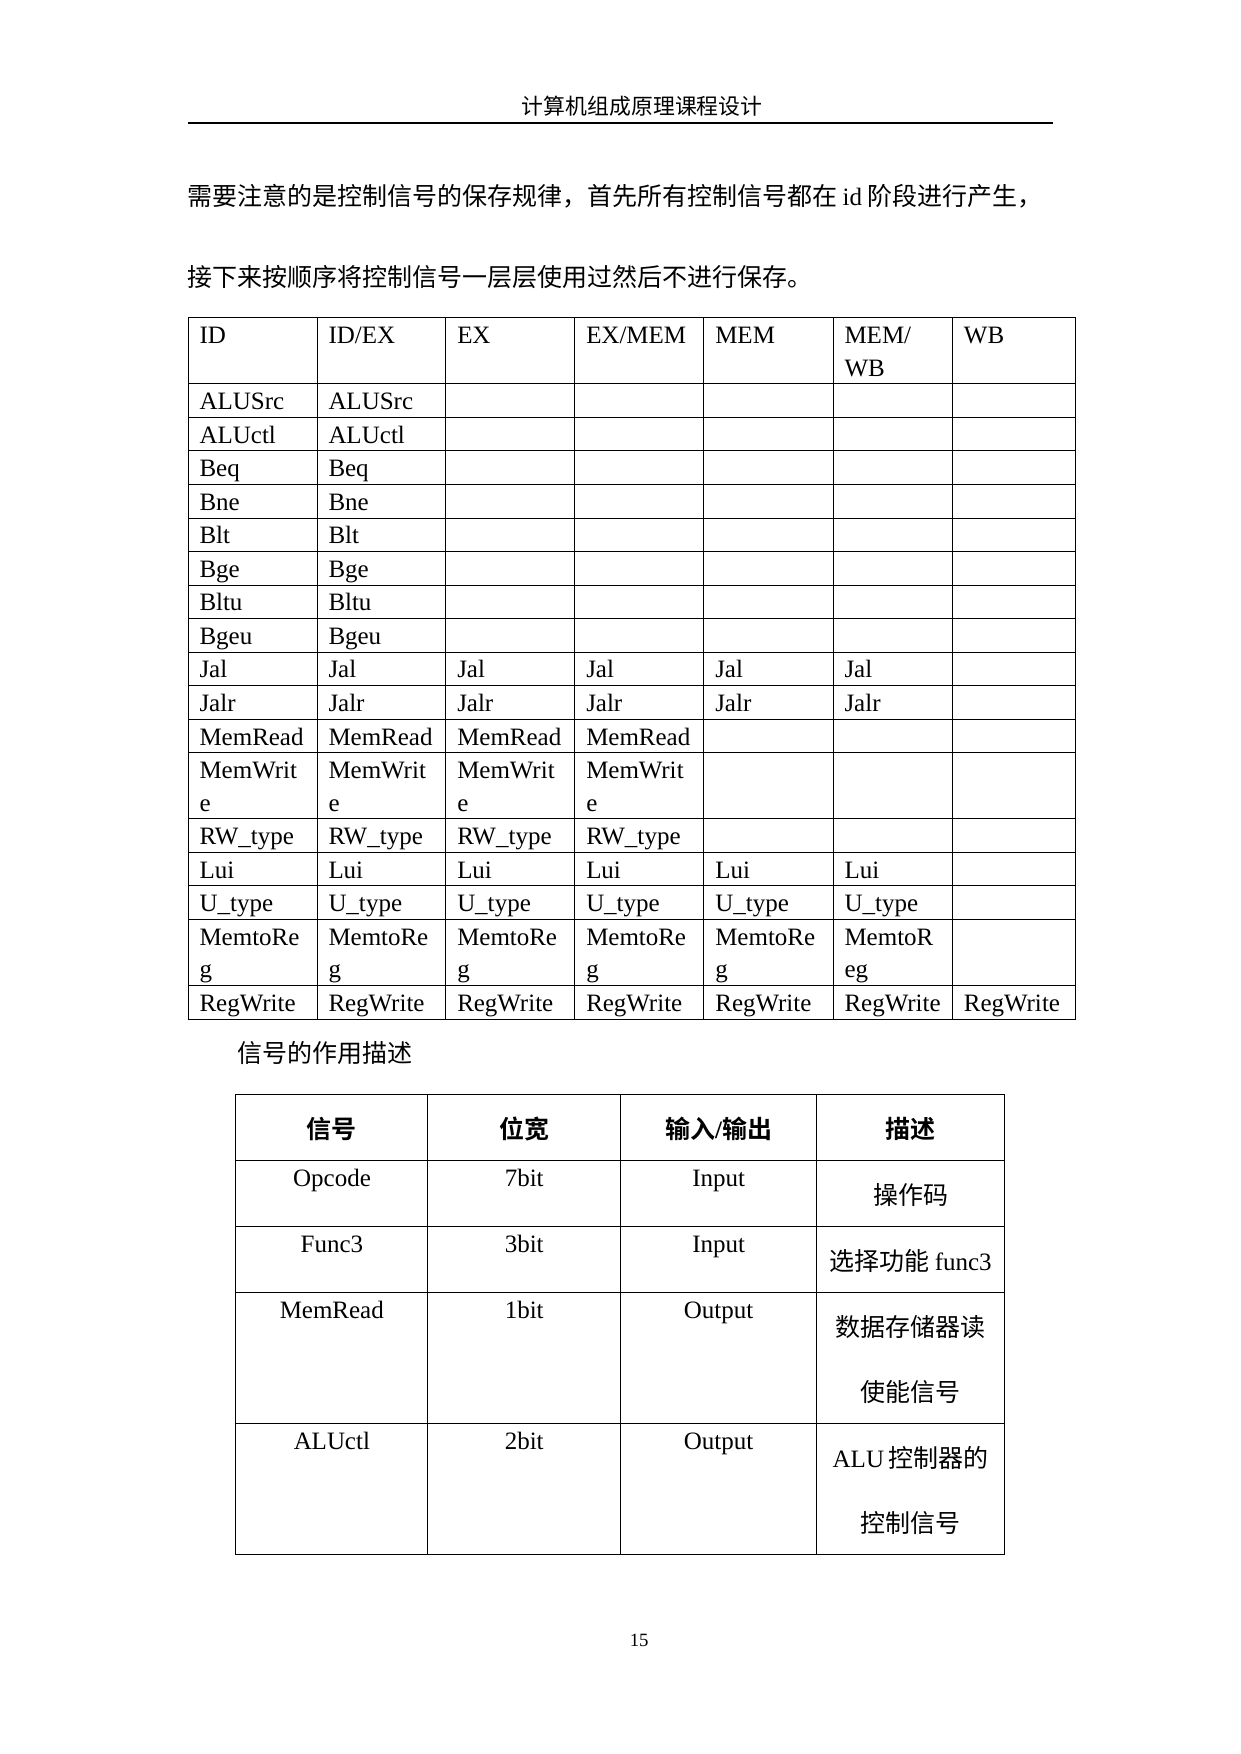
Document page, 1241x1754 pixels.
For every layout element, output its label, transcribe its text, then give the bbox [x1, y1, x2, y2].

table_cell Jalr [834, 686, 952, 719]
table_cell MemtoReg [318, 920, 445, 985]
table_cell [834, 384, 952, 417]
table_cell ALUSrc [189, 384, 317, 417]
table_cell [953, 384, 1075, 417]
table_cell MemWrite [318, 753, 445, 818]
table_cell [834, 619, 952, 652]
table_cell [575, 519, 703, 551]
table_cell Bge [318, 552, 445, 584]
table_cell MemtoReg [834, 920, 952, 985]
table_cell [953, 619, 1075, 652]
table_cell Bgeu [189, 619, 317, 652]
table_cell [953, 886, 1075, 919]
table_cell U_type [834, 886, 952, 919]
table_cell Jal [446, 653, 574, 685]
table_cell Jal [704, 653, 833, 685]
table_cell [834, 519, 952, 551]
table_cell 7bit [428, 1161, 620, 1226]
table_cell Output [621, 1424, 816, 1554]
table_cell [575, 619, 703, 652]
table_cell [575, 384, 703, 417]
table_cell Bne [189, 485, 317, 517]
table_cell ALUctl [189, 418, 317, 450]
table_cell ALUctl [318, 418, 445, 450]
table_cell Lui [704, 853, 833, 885]
table_cell Lui [446, 853, 574, 885]
table_cell U_type [318, 886, 445, 919]
table_cell [953, 753, 1075, 818]
table_cell MemWrite [189, 753, 317, 818]
table_header MEM/WB [834, 318, 952, 383]
table_cell MemWrite [446, 753, 574, 818]
table_cell [953, 853, 1075, 885]
table_cell 1bit [428, 1293, 620, 1423]
table_cell Bgeu [318, 619, 445, 652]
table_cell Jalr [704, 686, 833, 719]
table_cell [953, 586, 1075, 618]
table_cell [834, 485, 952, 517]
table_cell U_type [575, 886, 703, 919]
table_cell Output [621, 1293, 816, 1423]
table_cell [704, 819, 833, 852]
table_cell [704, 418, 833, 450]
table_cell Blt [189, 519, 317, 551]
table_cell [704, 552, 833, 584]
table_cell [446, 519, 574, 551]
table_header ID/EX [318, 318, 445, 383]
table_cell MemtoReg [446, 920, 574, 985]
table_cell U_type [446, 886, 574, 919]
table_cell MemtoReg [704, 920, 833, 985]
table_cell [834, 552, 952, 584]
table_cell 操作码 [817, 1161, 1004, 1226]
table_cell ALUctl [236, 1424, 427, 1554]
table_cell [575, 451, 703, 484]
table_cell [446, 619, 574, 652]
table_cell Beq [189, 451, 317, 484]
text 需要注意的是控制信号的保存规律，首先所有控制信号都在id阶段进行产生，接下来按顺序将控制信号一层层使用过然后不进行保存。 [187, 162, 1053, 308]
table_header 描述 [817, 1095, 1004, 1160]
table_header EX [446, 318, 574, 383]
table_cell 数据存储器读使能信号 [817, 1293, 1004, 1423]
table_cell [446, 384, 574, 417]
table_cell RegWrite [575, 986, 703, 1018]
table_cell [953, 418, 1075, 450]
table_cell Jalr [189, 686, 317, 719]
table_cell Jalr [318, 686, 445, 719]
table_cell 2bit [428, 1424, 620, 1554]
table_cell RW_type [446, 819, 574, 852]
table_cell RegWrite [189, 986, 317, 1018]
table_cell Opcode [236, 1161, 427, 1226]
table_cell [953, 720, 1075, 752]
table_header ID [189, 318, 317, 383]
table_cell RegWrite [953, 986, 1075, 1018]
table_cell [953, 819, 1075, 852]
table_cell [575, 552, 703, 584]
table_cell [704, 519, 833, 551]
table_cell Jal [575, 653, 703, 685]
text 信号的作用描述 [187, 1020, 1053, 1084]
table_cell [704, 753, 833, 818]
table_cell MemRead [189, 720, 317, 752]
table_cell Lui [318, 853, 445, 885]
table_header 输入/输出 [621, 1095, 816, 1160]
table_cell Jalr [446, 686, 574, 719]
table_cell Jal [834, 653, 952, 685]
table_cell Blt [318, 519, 445, 551]
table_header EX/MEM [575, 318, 703, 383]
table_cell Bltu [189, 586, 317, 618]
table_cell MemRead [236, 1293, 427, 1423]
table_cell RegWrite [446, 986, 574, 1018]
table_header MEM [704, 318, 833, 383]
table_cell [953, 451, 1075, 484]
table_cell Bltu [318, 586, 445, 618]
table_cell [834, 753, 952, 818]
table_cell MemtoReg [575, 920, 703, 985]
table_cell [953, 552, 1075, 584]
table_cell MemRead [318, 720, 445, 752]
table_cell MemtoReg [189, 920, 317, 985]
table_cell Bne [318, 485, 445, 517]
table_cell [834, 819, 952, 852]
table_cell RW_type [575, 819, 703, 852]
table_cell 3bit [428, 1227, 620, 1292]
table_cell [834, 451, 952, 484]
table_cell [704, 619, 833, 652]
table_cell MemRead [575, 720, 703, 752]
table_cell U_type [189, 886, 317, 919]
table_cell Lui [575, 853, 703, 885]
table_cell RW_type [318, 819, 445, 852]
table_cell [446, 552, 574, 584]
table_cell Jal [189, 653, 317, 685]
table_cell [953, 920, 1075, 985]
table_cell [834, 720, 952, 752]
table_cell Jal [318, 653, 445, 685]
table_cell RegWrite [704, 986, 833, 1018]
table_cell Lui [189, 853, 317, 885]
table_cell [575, 586, 703, 618]
table_cell Lui [834, 853, 952, 885]
table_cell Beq [318, 451, 445, 484]
table_header WB [953, 318, 1075, 383]
table_cell [575, 485, 703, 517]
table_cell ALU控制器的控制信号 [817, 1424, 1004, 1554]
table_cell Input [621, 1161, 816, 1226]
table_cell RegWrite [318, 986, 445, 1018]
table_cell [446, 586, 574, 618]
table_cell [704, 451, 833, 484]
table_cell [953, 519, 1075, 551]
table_cell [704, 485, 833, 517]
table_cell [575, 418, 703, 450]
table_cell MemWrite [575, 753, 703, 818]
table_cell [834, 418, 952, 450]
table_cell [704, 586, 833, 618]
table_header 信号 [236, 1095, 427, 1160]
table_cell RW_type [189, 819, 317, 852]
table_cell ALUSrc [318, 384, 445, 417]
table_cell U_type [704, 886, 833, 919]
table_cell [446, 418, 574, 450]
table_cell [834, 586, 952, 618]
table_cell Func3 [236, 1227, 427, 1292]
table_cell 选择功能func3 [817, 1227, 1004, 1292]
table_cell [704, 720, 833, 752]
table_cell [953, 653, 1075, 685]
table_cell Bge [189, 552, 317, 584]
table_cell MemRead [446, 720, 574, 752]
table_cell Input [621, 1227, 816, 1292]
table_cell [953, 686, 1075, 719]
table_cell [704, 384, 833, 417]
table_cell Jalr [575, 686, 703, 719]
table_cell [446, 451, 574, 484]
table_cell RegWrite [834, 986, 952, 1018]
table_cell [446, 485, 574, 517]
table_header 位宽 [428, 1095, 620, 1160]
table_cell [953, 485, 1075, 517]
